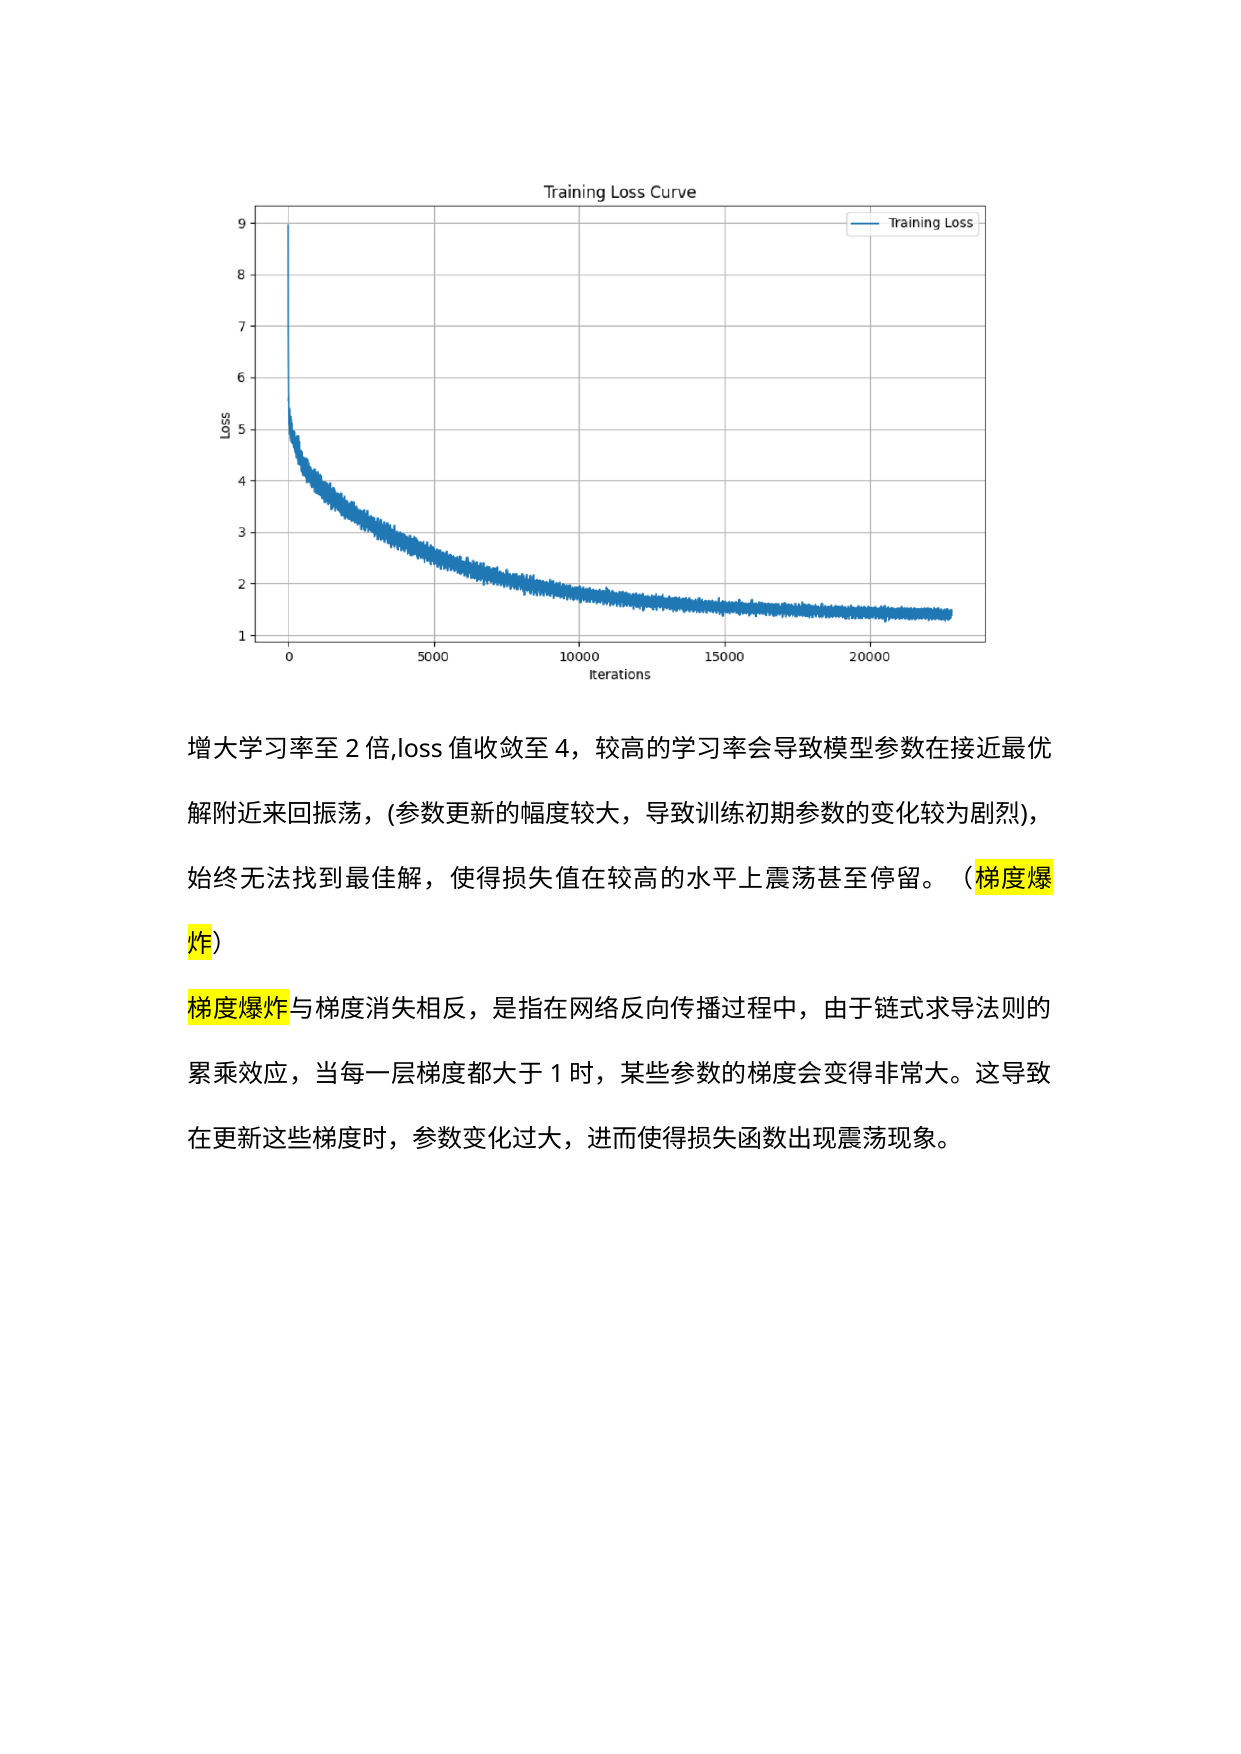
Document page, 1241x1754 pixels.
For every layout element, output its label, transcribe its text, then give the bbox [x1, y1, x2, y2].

text 梯度爆炸与梯度消失相反，是指在网络反向传播过程中，由于链式求导法则的累乘效应，当每一层梯度都大于1时，某些参数的梯度会变得非常大。这导致在更新这些梯度时，参数变化过大，进而使得损失函数出现震荡现象。 [187, 974, 1053, 1169]
picture [187, 162, 1053, 688]
text 增大学习率至2倍,loss值收敛至4，较高的学习率会导致模型参数在接近最优解附近来回振荡，(参数更新的幅度较大，导致训练初期参数的变化较为剧烈)，始终无法找到最佳解，使得损失值在较高的水平上震荡甚至停留。（梯度爆炸） [187, 714, 1053, 974]
